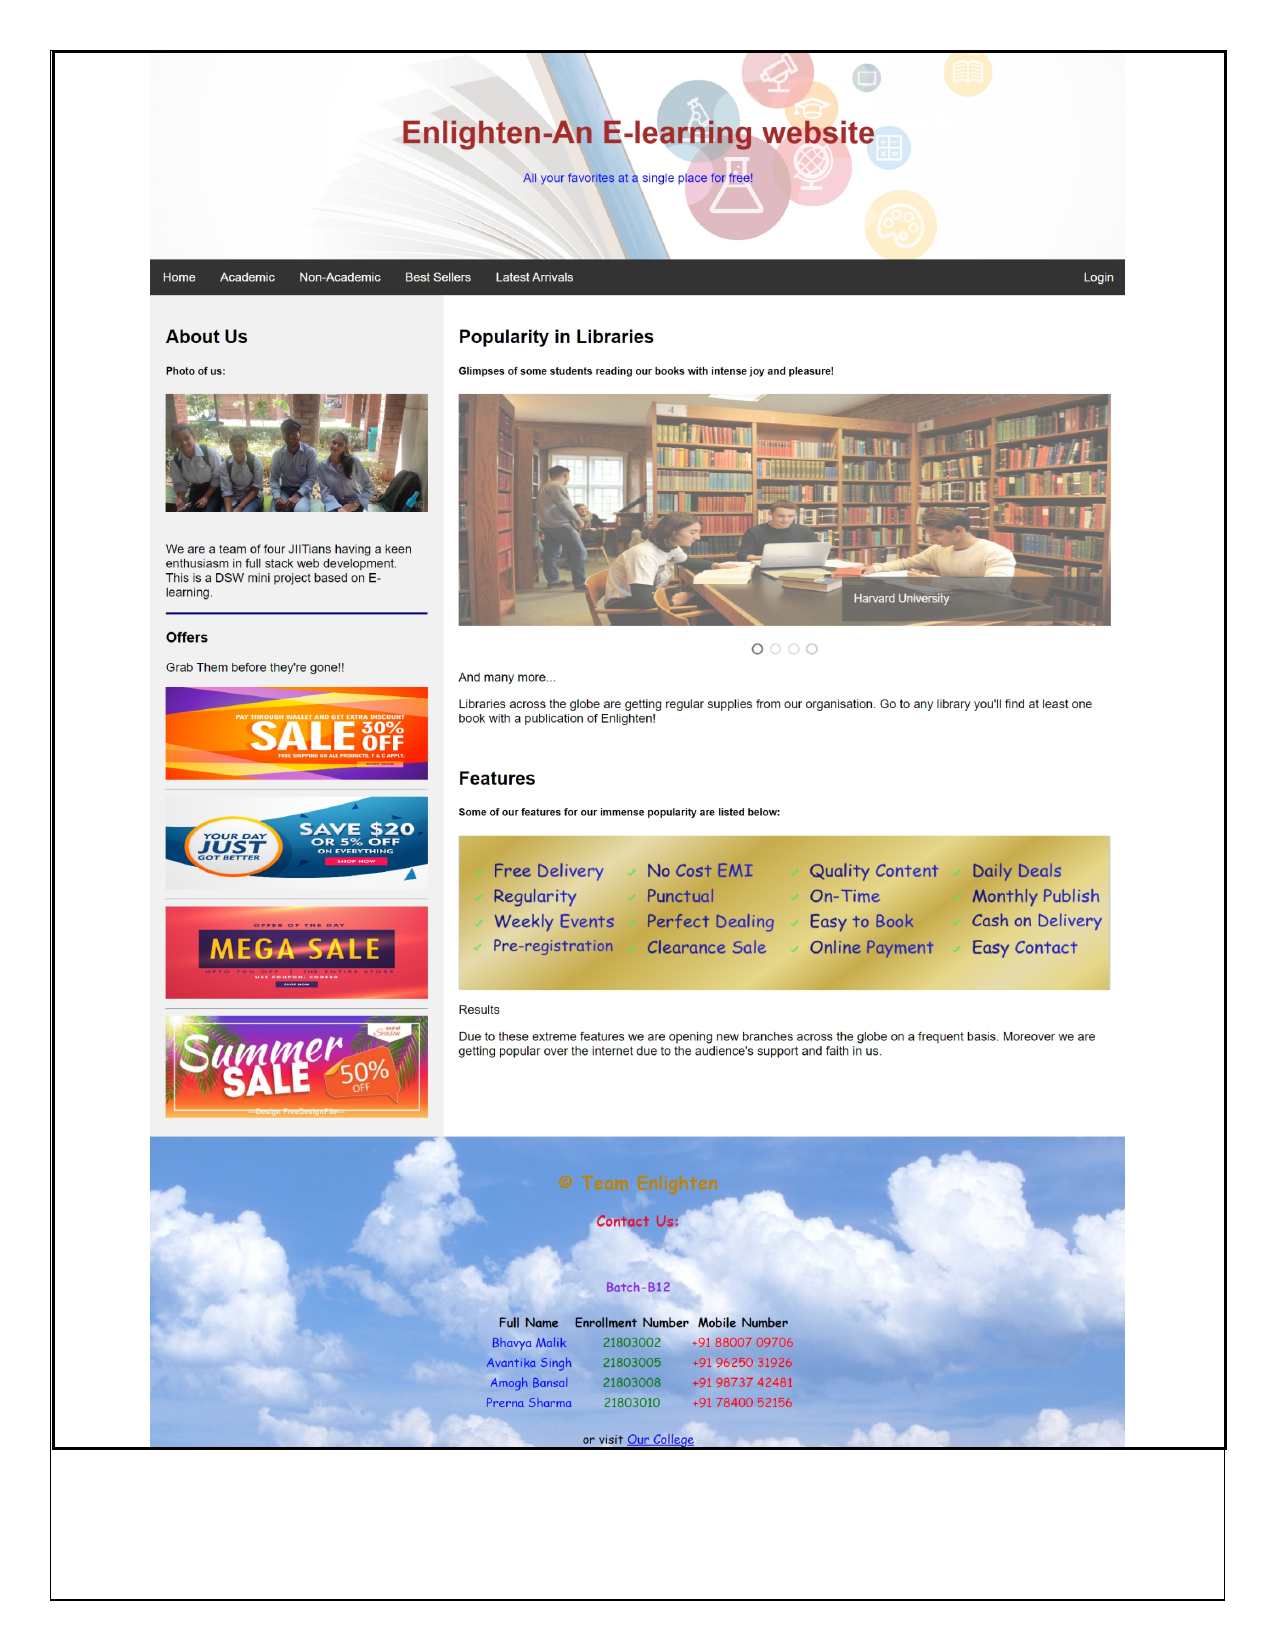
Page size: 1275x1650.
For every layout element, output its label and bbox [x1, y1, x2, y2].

table_header [55, 53, 150, 1447]
table_header [1125, 53, 1224, 1447]
picture [150, 53, 1125, 1447]
